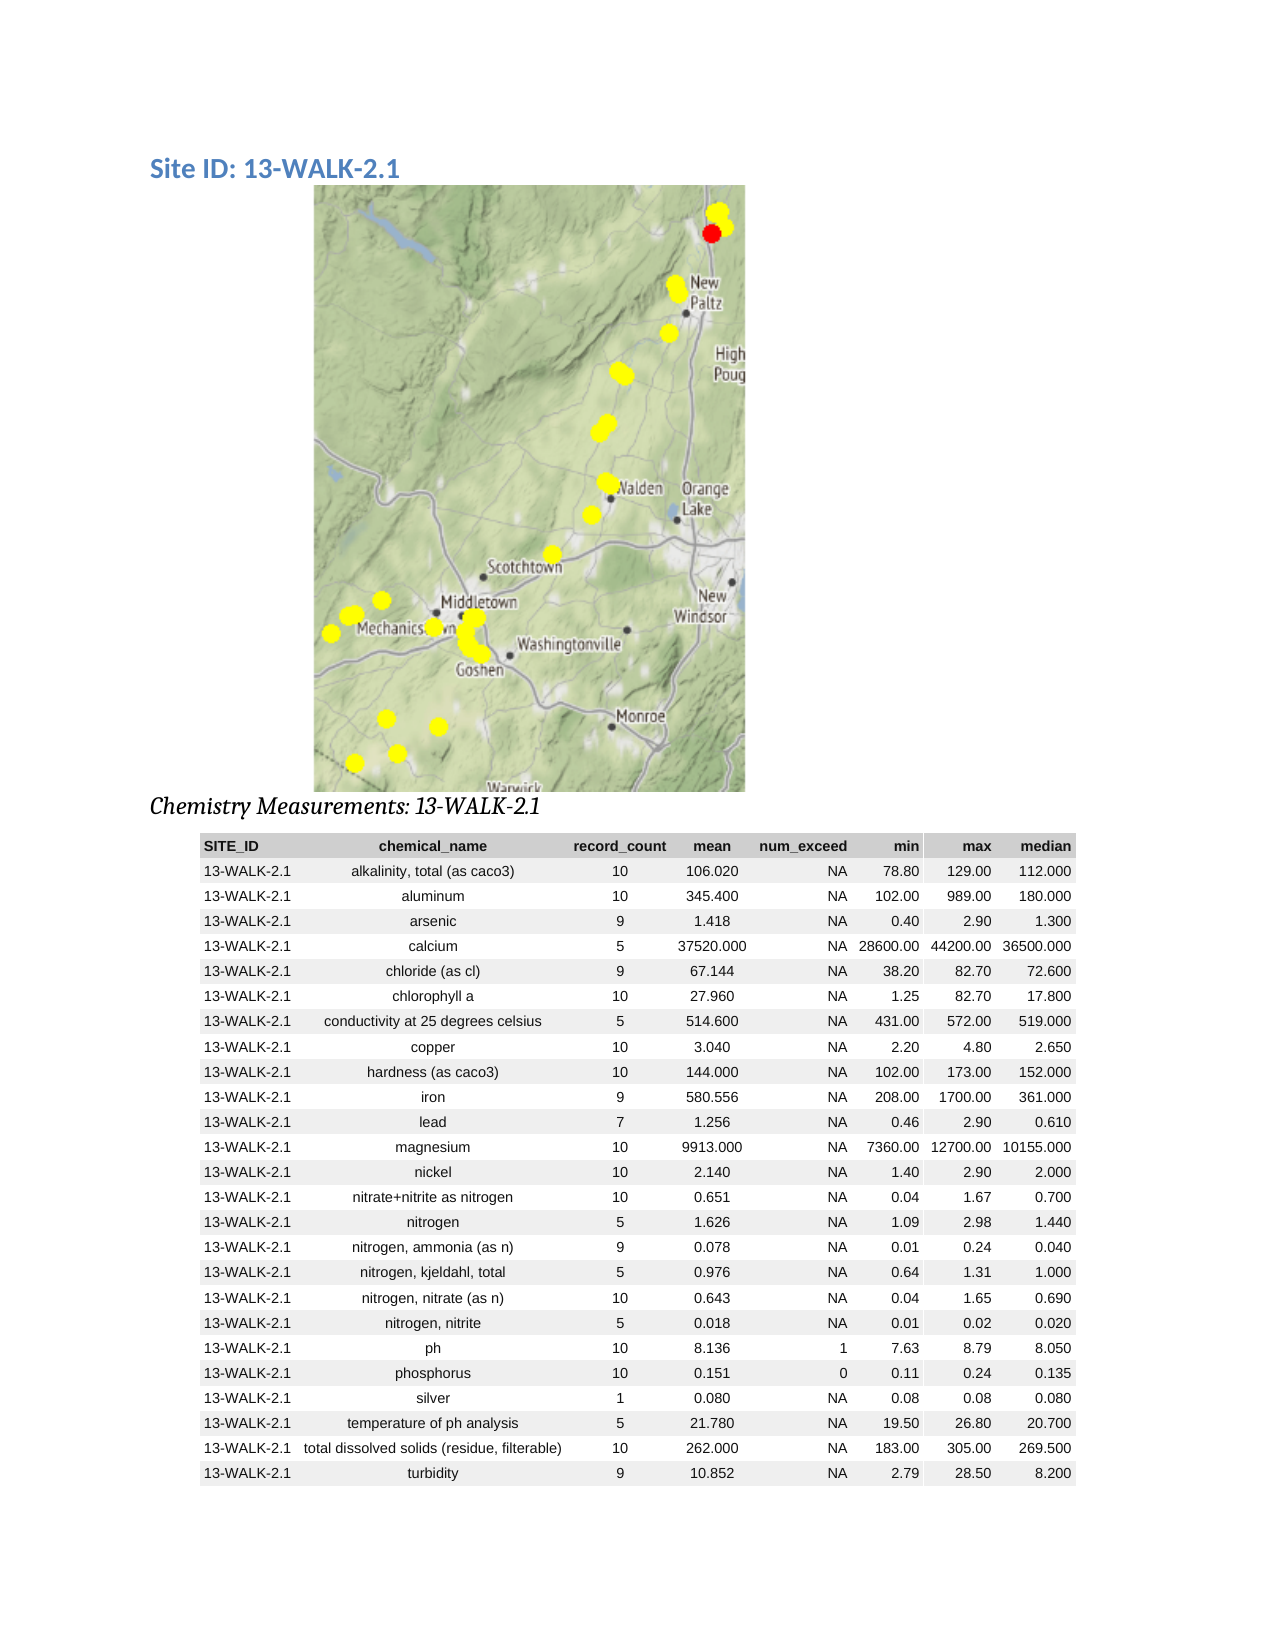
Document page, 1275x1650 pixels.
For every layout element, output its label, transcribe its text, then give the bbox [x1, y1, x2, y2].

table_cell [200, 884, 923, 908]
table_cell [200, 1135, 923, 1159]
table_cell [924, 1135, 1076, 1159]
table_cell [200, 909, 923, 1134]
text Chemistry Measurements: 13-WALK-2.1 [150, 792, 1125, 821]
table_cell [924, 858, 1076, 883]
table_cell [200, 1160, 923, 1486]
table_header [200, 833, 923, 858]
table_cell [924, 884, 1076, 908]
picture [150, 185, 908, 792]
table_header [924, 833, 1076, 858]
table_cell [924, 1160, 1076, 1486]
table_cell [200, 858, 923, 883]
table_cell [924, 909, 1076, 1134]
